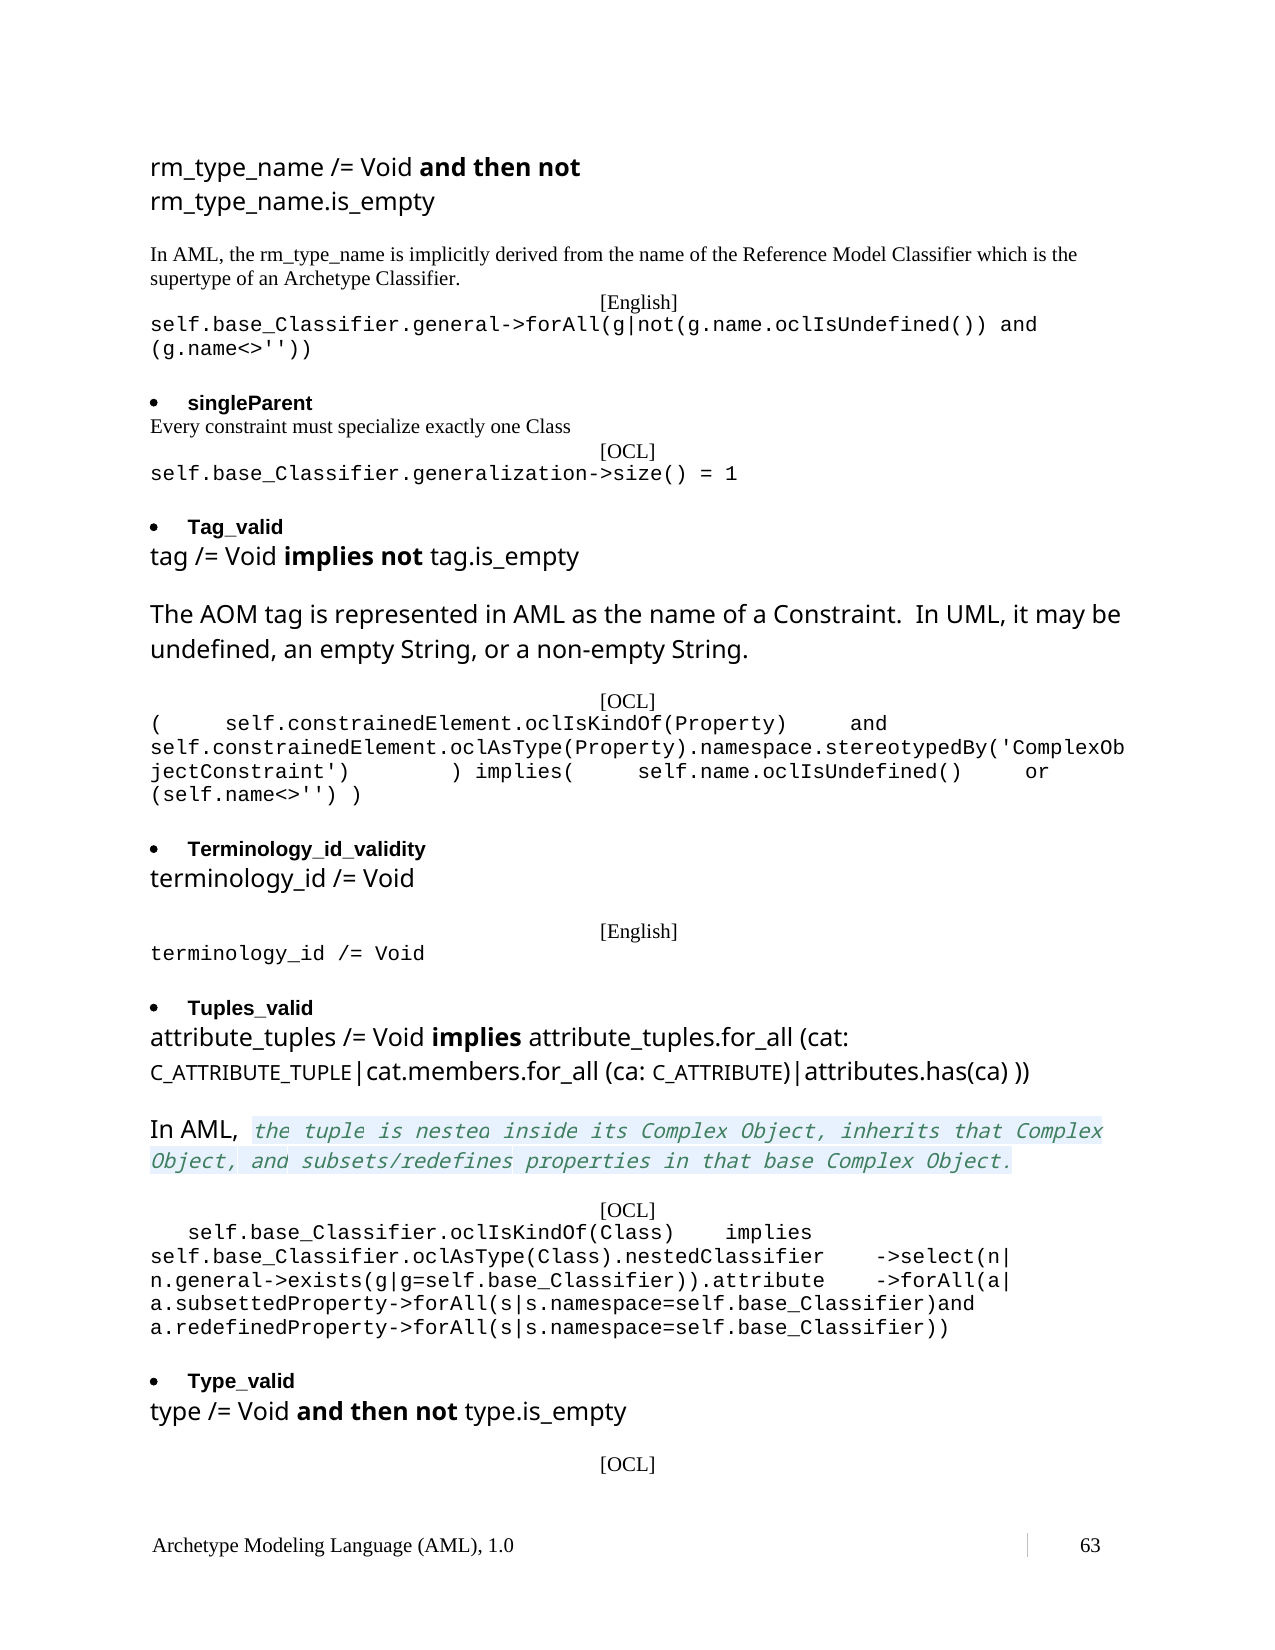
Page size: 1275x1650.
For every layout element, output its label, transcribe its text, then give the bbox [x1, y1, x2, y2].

text rm_type_name.is_empty [150, 184, 1125, 218]
text In AML, the tuple is nested inside its Complex Object, inherits that Complex Object, and subsets/redefines properties in that base Complex Object. [150, 1112, 1125, 1174]
text terminology_id /= Void [150, 861, 1125, 895]
text Every constraint must specialize exactly one Class [150, 414, 1125, 438]
list Terminology_id_validity [150, 837, 1125, 861]
text [OCL] [525, 438, 1125, 463]
text attribute_tuples /= Void implies attribute_tuples.for_all (cat: [150, 1019, 1125, 1053]
text C_ATTRIBUTE_TUPLE|cat.members.for_all (ca: C_ATTRIBUTE)|attributes.has(ca) )) [150, 1053, 1125, 1088]
text ( self.constrainedElement.oclIsKindOf(Property) and self.constrainedElement.oclAsType(Property).namespace.stereotypedBy('ComplexObjectConstraint') ) implies( self.name.oclIsUndefined() or (self.name<>'') ) [150, 713, 1125, 808]
text self.base_Classifier.generalization->size() = 1 [150, 463, 1125, 486]
list singleParent [150, 390, 1125, 414]
text [OCL] [525, 689, 1125, 713]
text type /= Void and then not type.is_empty [150, 1393, 1125, 1427]
list Tag_valid [150, 515, 1125, 539]
list Tuples_valid [150, 995, 1125, 1019]
text terminology_id /= Void [150, 943, 1125, 967]
text rm_type_name /= Void and then not [150, 150, 1125, 184]
text tag /= Void implies not tag.is_empty [150, 539, 1125, 573]
text [OCL] [525, 1451, 1125, 1476]
text The AOM tag is represented in AML as the name of a Constraint. In UML, it may be undefined, an empty String, or a non-empty String. [150, 597, 1125, 665]
list Type_valid [150, 1369, 1125, 1393]
text [English] [525, 919, 1125, 943]
text [English] [525, 290, 1125, 314]
text [OCL] [525, 1198, 1125, 1222]
text In AML, the rm_type_name is implicitly derived from the name of the Reference Model Classifier which is the supertype of an Archetype Classifier. [150, 242, 1125, 290]
text self.base_Classifier.general->forAll(g|not(g.name.oclIsUndefined()) and (g.name<>'')) [150, 314, 1125, 362]
text self.base_Classifier.oclIsKindOf(Class) implies self.base_Classifier.oclAsType(Class).nestedClassifier ->select(n|n.general->exists(g|g=self.base_Classifier)).attribute ->forAll(a|a.subsettedProperty->forAll(s|s.namespace=self.base_Classifier)and a.redefinedProperty->forAll(s|s.namespace=self.base_Classifier)) [150, 1222, 1125, 1341]
